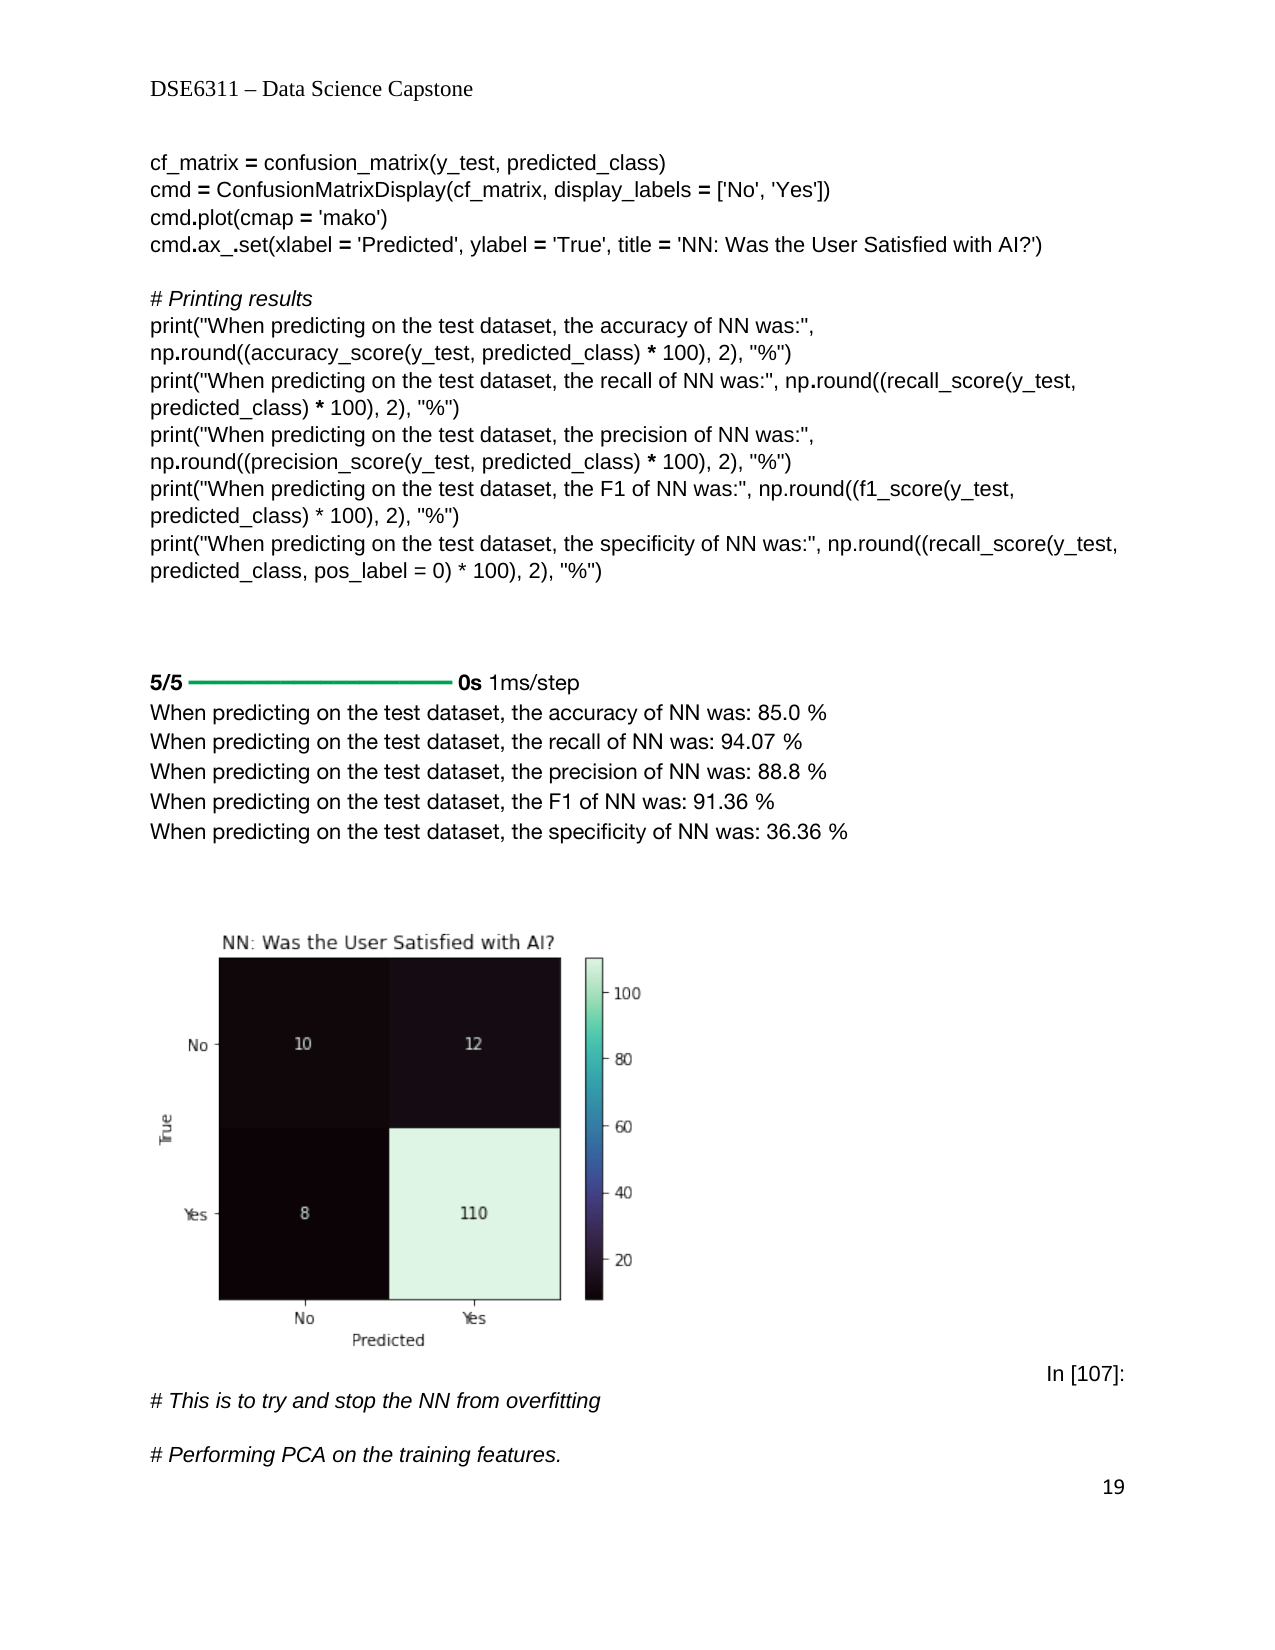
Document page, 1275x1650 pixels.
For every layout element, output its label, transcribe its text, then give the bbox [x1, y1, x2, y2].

text # This is to try and stop the NN from overfitting [150, 1388, 1125, 1413]
picture [150, 923, 654, 1359]
text When predicting on the test dataset, the accuracy of NN was: 85.0 % [150, 699, 1125, 726]
text print("When predicting on the test dataset, the recall of NN was:", np.round((recall_score(y_test, predicted_class) * 100), 2), "%") [150, 367, 1125, 420]
text # Performing PCA on the training features. [150, 1442, 1125, 1467]
text When predicting on the test dataset, the F1 of NN was: 91.36 % [150, 788, 1125, 816]
text 5/5 ━━━━━━━━━━━━━━━━━━━━ 0s 1ms/step [150, 667, 1125, 696]
text In [107]: [150, 1361, 1125, 1386]
text # Printing results [150, 286, 1125, 311]
text print("When predicting on the test dataset, the accuracy of NN was:", np.round((accuracy_score(y_test, predicted_class) * 100), 2), "%") [150, 313, 1125, 366]
text When predicting on the test dataset, the precision of NN was: 88.8 % [150, 758, 1125, 786]
text cmd.ax_.set(xlabel = 'Predicted', ylabel = 'True', title = 'NN: Was the User Satisfied with AI?') [150, 232, 1125, 257]
text When predicting on the test dataset, the recall of NN was: 94.07 % [150, 728, 1125, 756]
text cmd.plot(cmap = 'mako') [150, 204, 1125, 229]
text cmd = ConfusionMatrixDisplay(cf_matrix, display_labels = ['No', 'Yes']) [150, 177, 1125, 202]
text cf_matrix = confusion_matrix(y_test, predicted_class) [150, 150, 1125, 175]
text print("When predicting on the test dataset, the precision of NN was:", np.round((precision_score(y_test, predicted_class) * 100), 2), "%") [150, 422, 1125, 474]
text print("When predicting on the test dataset, the F1 of NN was:", np.round((f1_score(y_test, predicted_class) * 100), 2), "%") [150, 476, 1125, 529]
text When predicting on the test dataset, the specificity of NN was: 36.36 % [150, 818, 1125, 845]
text print("When predicting on the test dataset, the specificity of NN was:", np.round((recall_score(y_test, predicted_class, pos_label = 0) * 100), 2), "%") [150, 531, 1125, 583]
